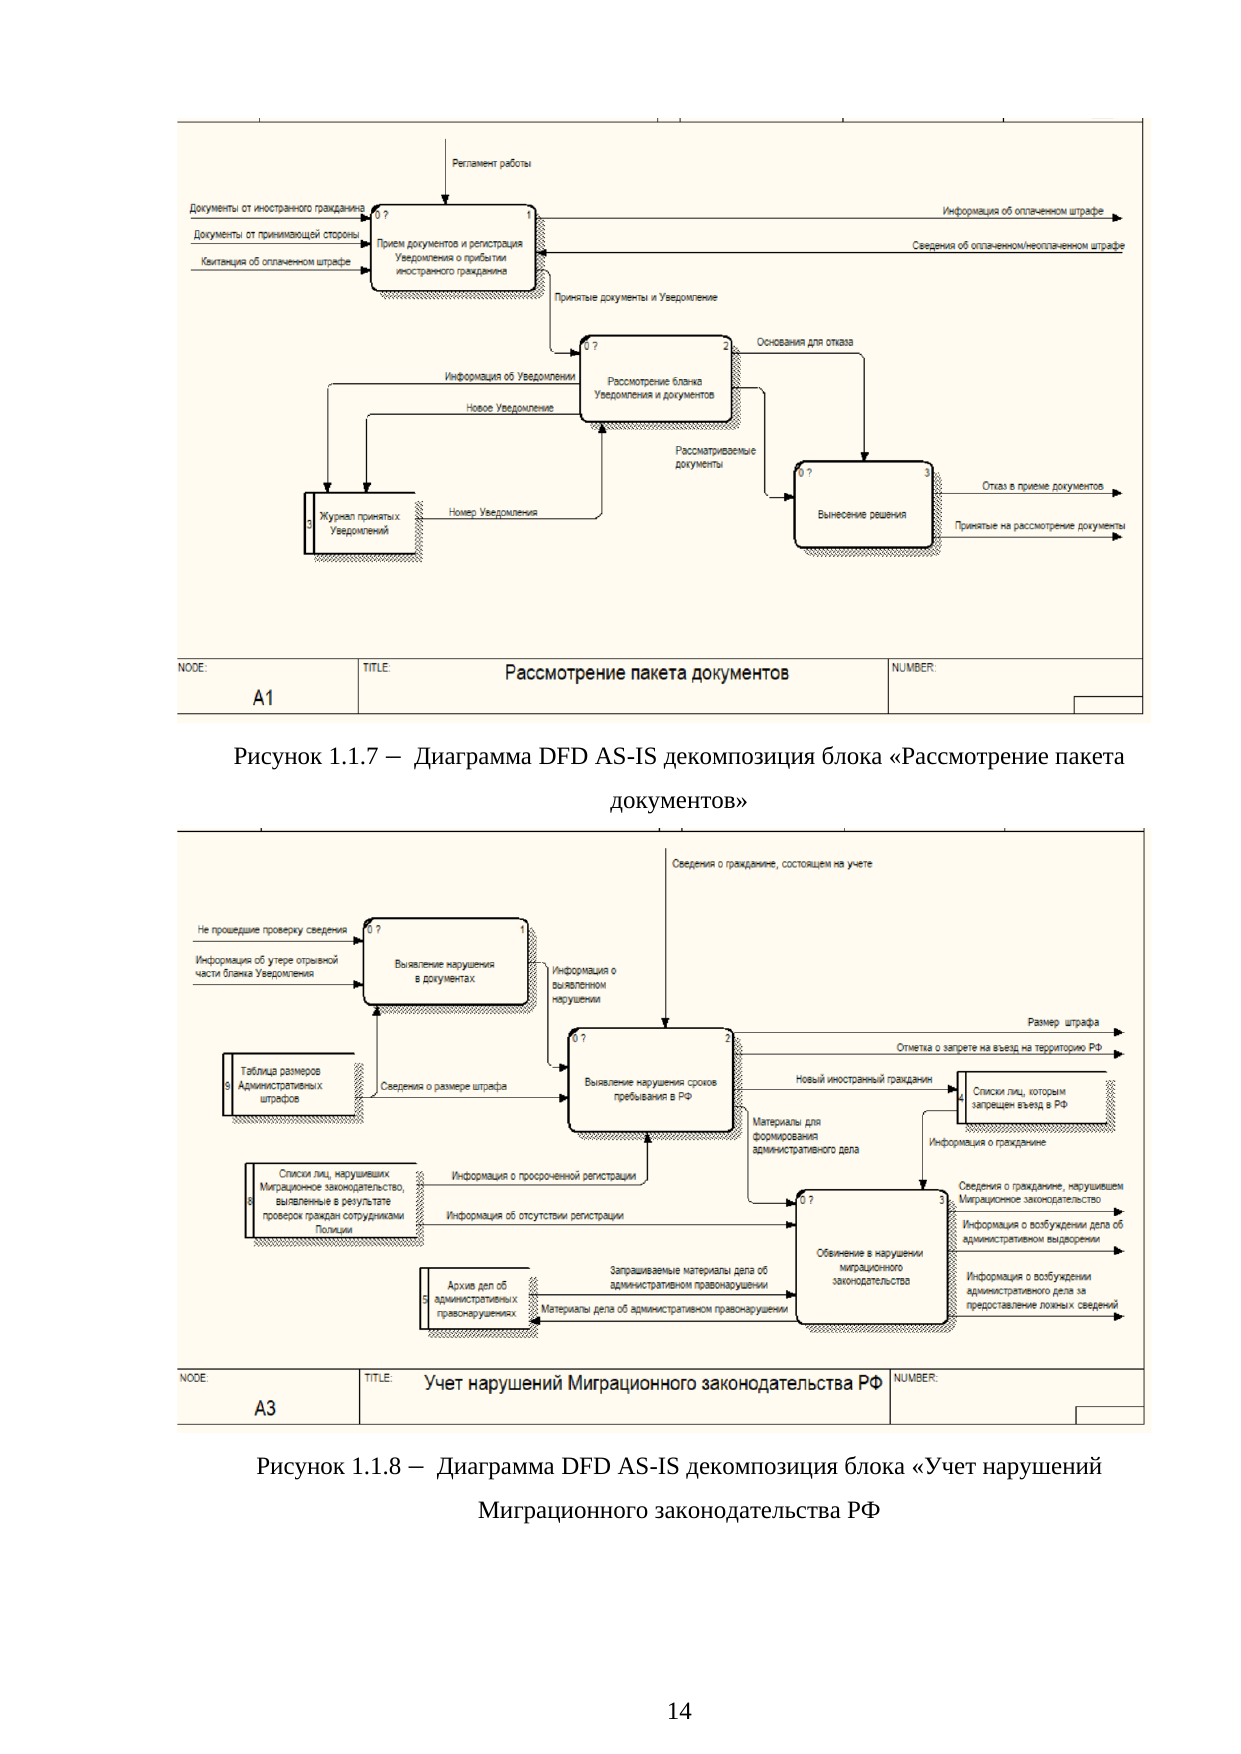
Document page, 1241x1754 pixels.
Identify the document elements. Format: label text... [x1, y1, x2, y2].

picture [177, 118, 1152, 723]
text Рисунок 1.1.7 – Диаграмма DFD AS-IS декомпозиция блока «Рассмотрение пакета документов» [177, 737, 1181, 814]
picture [177, 828, 1152, 1433]
text Рисунок 1.1.8 – Диаграмма DFD AS-IS декомпозиция блока «Учет нарушений Миграционного законодательства РФ [177, 1447, 1181, 1523]
